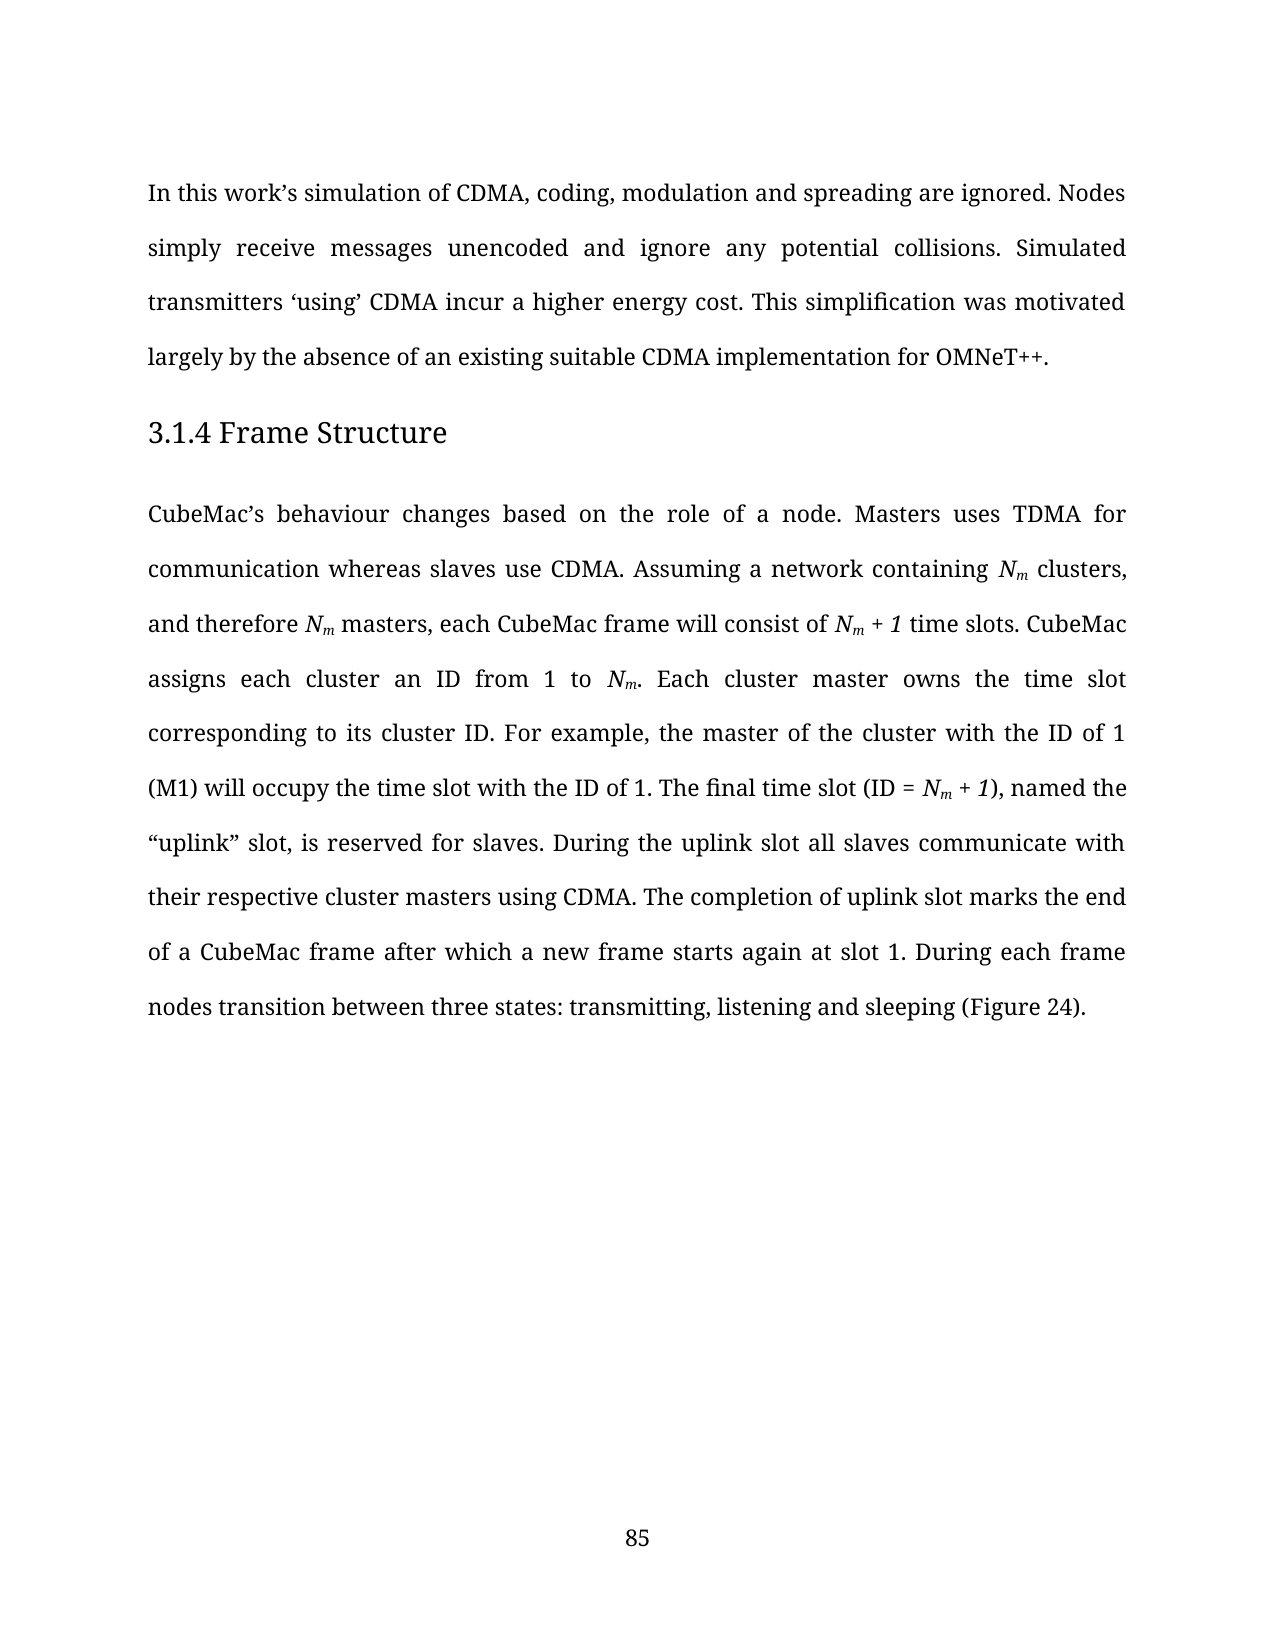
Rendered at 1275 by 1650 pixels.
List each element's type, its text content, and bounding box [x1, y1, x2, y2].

text CubeMac’s behaviour changes based on the role of a node. Masters uses TDMA for communication whereas slaves use CDMA. Assuming a network containing Nm clusters, and therefore Nm masters, each CubeMac frame will consist of Nm + 1 time slots. CubeMac assigns each cluster an ID from 1 to Nm. Each cluster master owns the time slot corresponding to its cluster ID. For example, the master of the cluster with the ID of 1 (M1) will occupy the time slot with the ID of 1. The final time slot (ID = Nm + 1), named the “uplink” slot, is reserved for slaves. During the uplink slot all slaves communicate with their respective cluster masters using CDMA. The completion of uplink slot marks the end of a CubeMac frame after which a new frame starts again at slot 1. During each frame nodes transition between three states: transmitting, listening and sleeping (Figure 24). [148, 498, 1127, 1022]
text In this work’s simulation of CDMA, coding, modulation and spreading are ignored. Nodes simply receive messages unencoded and ignore any potential collisions. Simulated transmitters ‘using’ CDMA incur a higher energy cost. This simplification was motivated largely by the absence of an existing suitable CDMA implementation for OMNeT++. [148, 177, 1127, 372]
subtitle Frame Structure [148, 412, 1127, 452]
